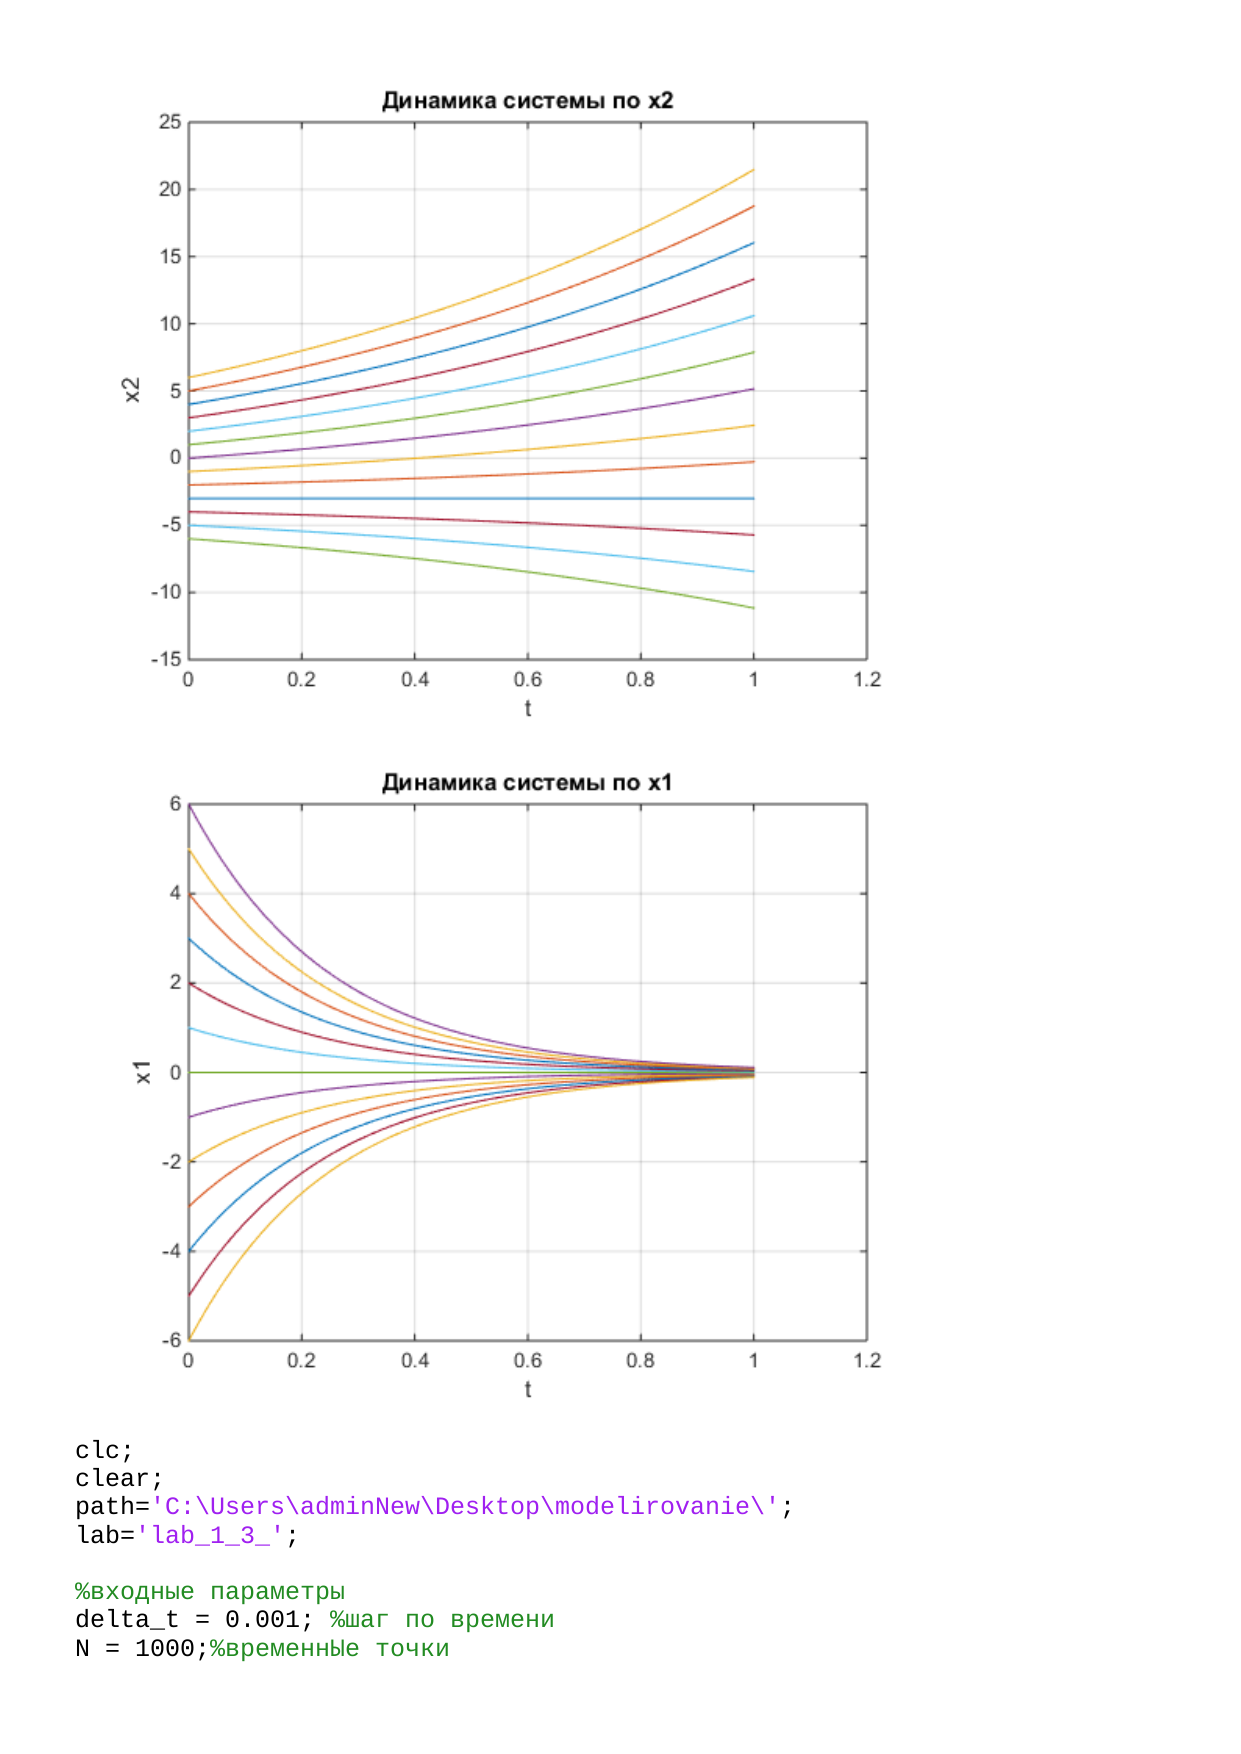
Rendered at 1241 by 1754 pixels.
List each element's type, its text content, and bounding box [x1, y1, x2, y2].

text %входные параметры [75, 1579, 1165, 1607]
text clc; [75, 1437, 1165, 1466]
text delta_t = 0.001; %шаг по времени [75, 1607, 1165, 1635]
text path='C:\Users\adminNew\Desktop\modelirovanie\'; [75, 1494, 1165, 1522]
text lab='lab_1_3_'; [75, 1522, 1165, 1551]
text clear; [75, 1466, 1165, 1494]
text N = 1000;%временнЫе точки [75, 1635, 1165, 1664]
picture [75, 75, 950, 732]
picture [75, 756, 950, 1413]
